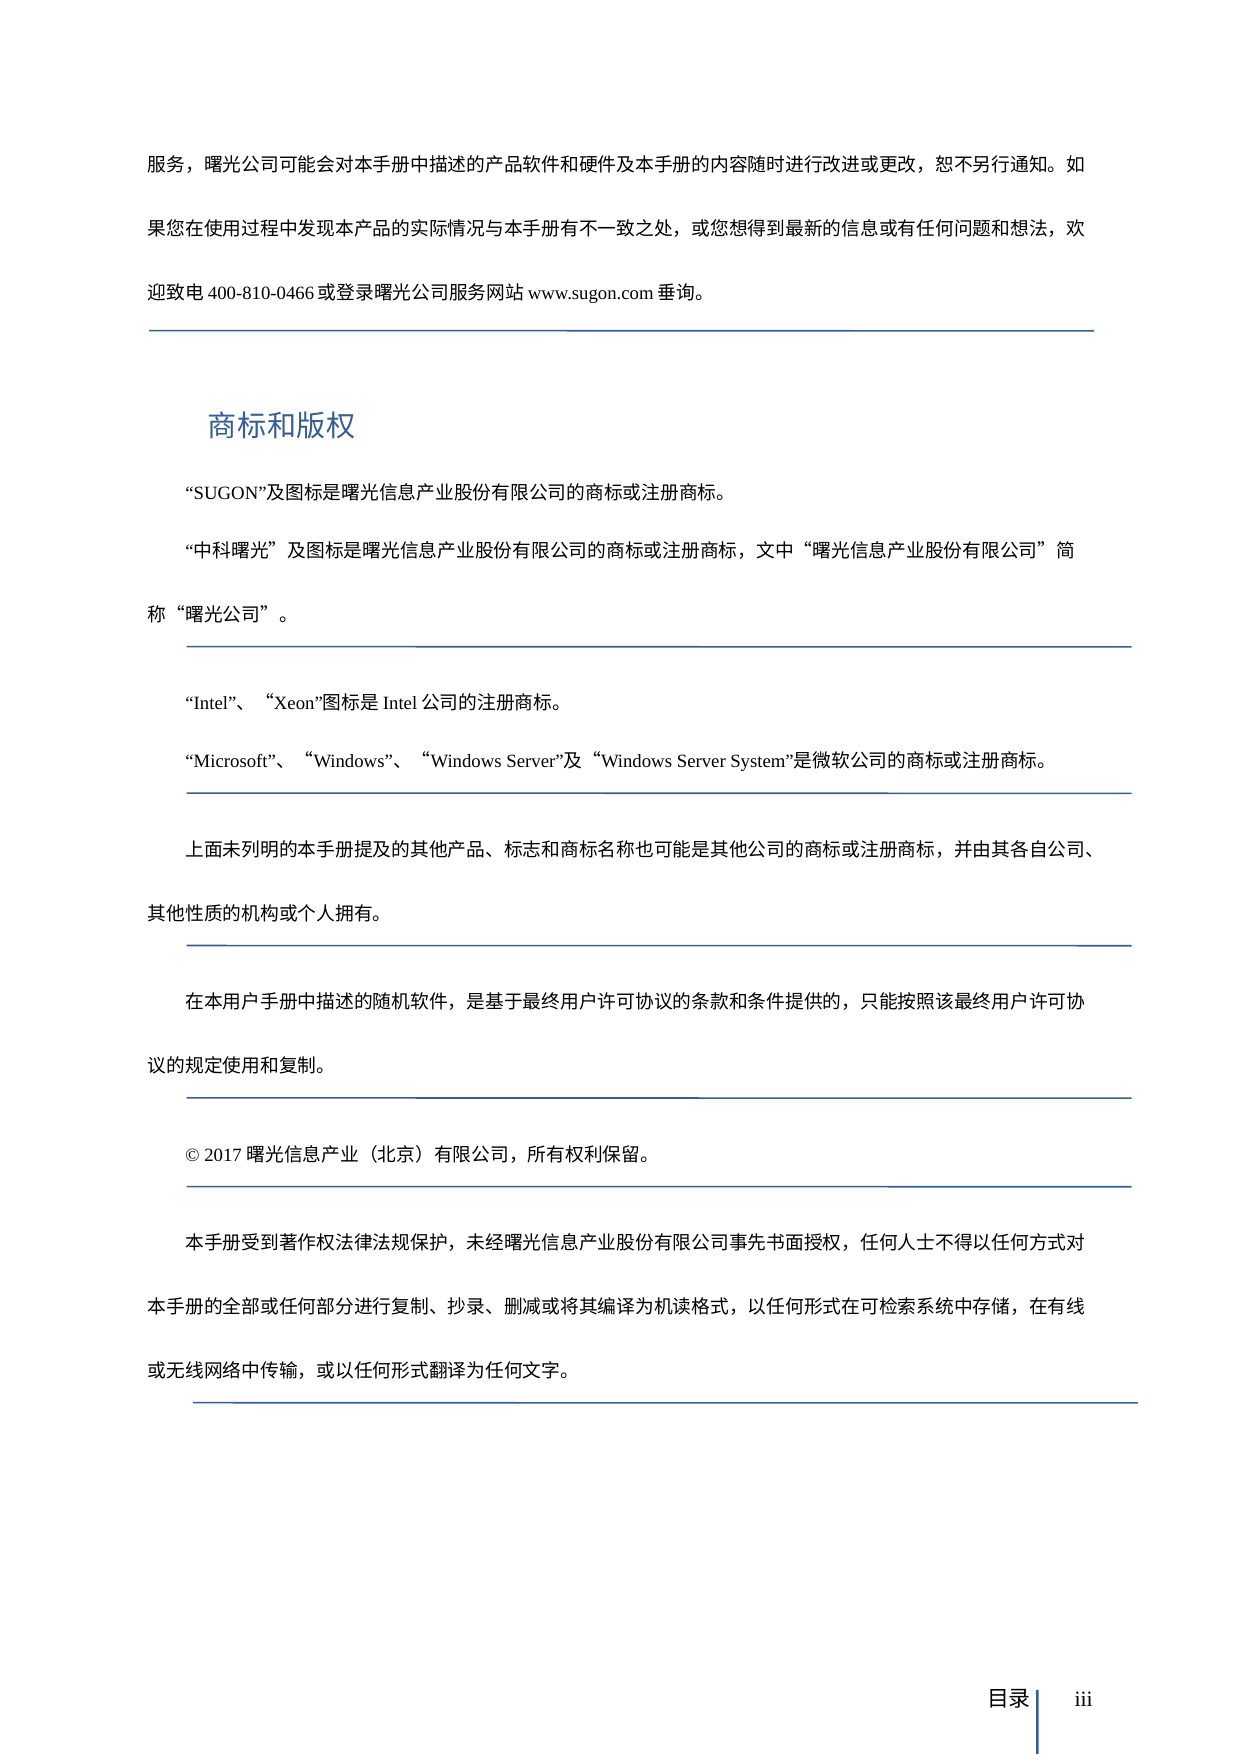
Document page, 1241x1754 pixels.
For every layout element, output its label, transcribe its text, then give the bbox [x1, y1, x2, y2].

text © 2017 曙光信息产业（北京）有限公司，所有权利保留。 [148, 1127, 1092, 1178]
text “Intel”、“Xeon”图标是Intel公司的注册商标。 [148, 676, 1092, 727]
text “中科曙光”及图标是曙光信息产业股份有限公司的商标或注册商标，文中“曙光信息产业股份有限公司”简称“曙光公司”。 [148, 524, 1092, 638]
text “Microsoft”、“Windows”、“Windows Server”及“Windows Server System”是微软公司的商标或注册商标。 [148, 734, 1092, 785]
text 商标和版权 [148, 398, 1092, 449]
text “SUGON”及图标是曙光信息产业股份有限公司的商标或注册商标。 [148, 466, 1092, 517]
text 本手册受到著作权法律法规保护，未经曙光信息产业股份有限公司事先书面授权，任何人士不得以任何方式对本手册的全部或任何部分进行复制、抄录、删减或将其编译为机读格式，以任何形式在可检索系统中存储，在有线或无线网络中传输，或以任何形式翻译为任何文字。 [148, 1216, 1092, 1394]
text 上面未列明的本手册提及的其他产品、标志和商标名称也可能是其他公司的商标或注册商标，并由其各自公司、其他性质的机构或个人拥有。 [148, 822, 1092, 937]
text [148, 138, 1092, 380]
text 在本用户手册中描述的随机软件，是基于最终用户许可协议的条款和条件提供的，只能按照该最终用户许可协议的规定使用和复制。 [148, 975, 1092, 1090]
